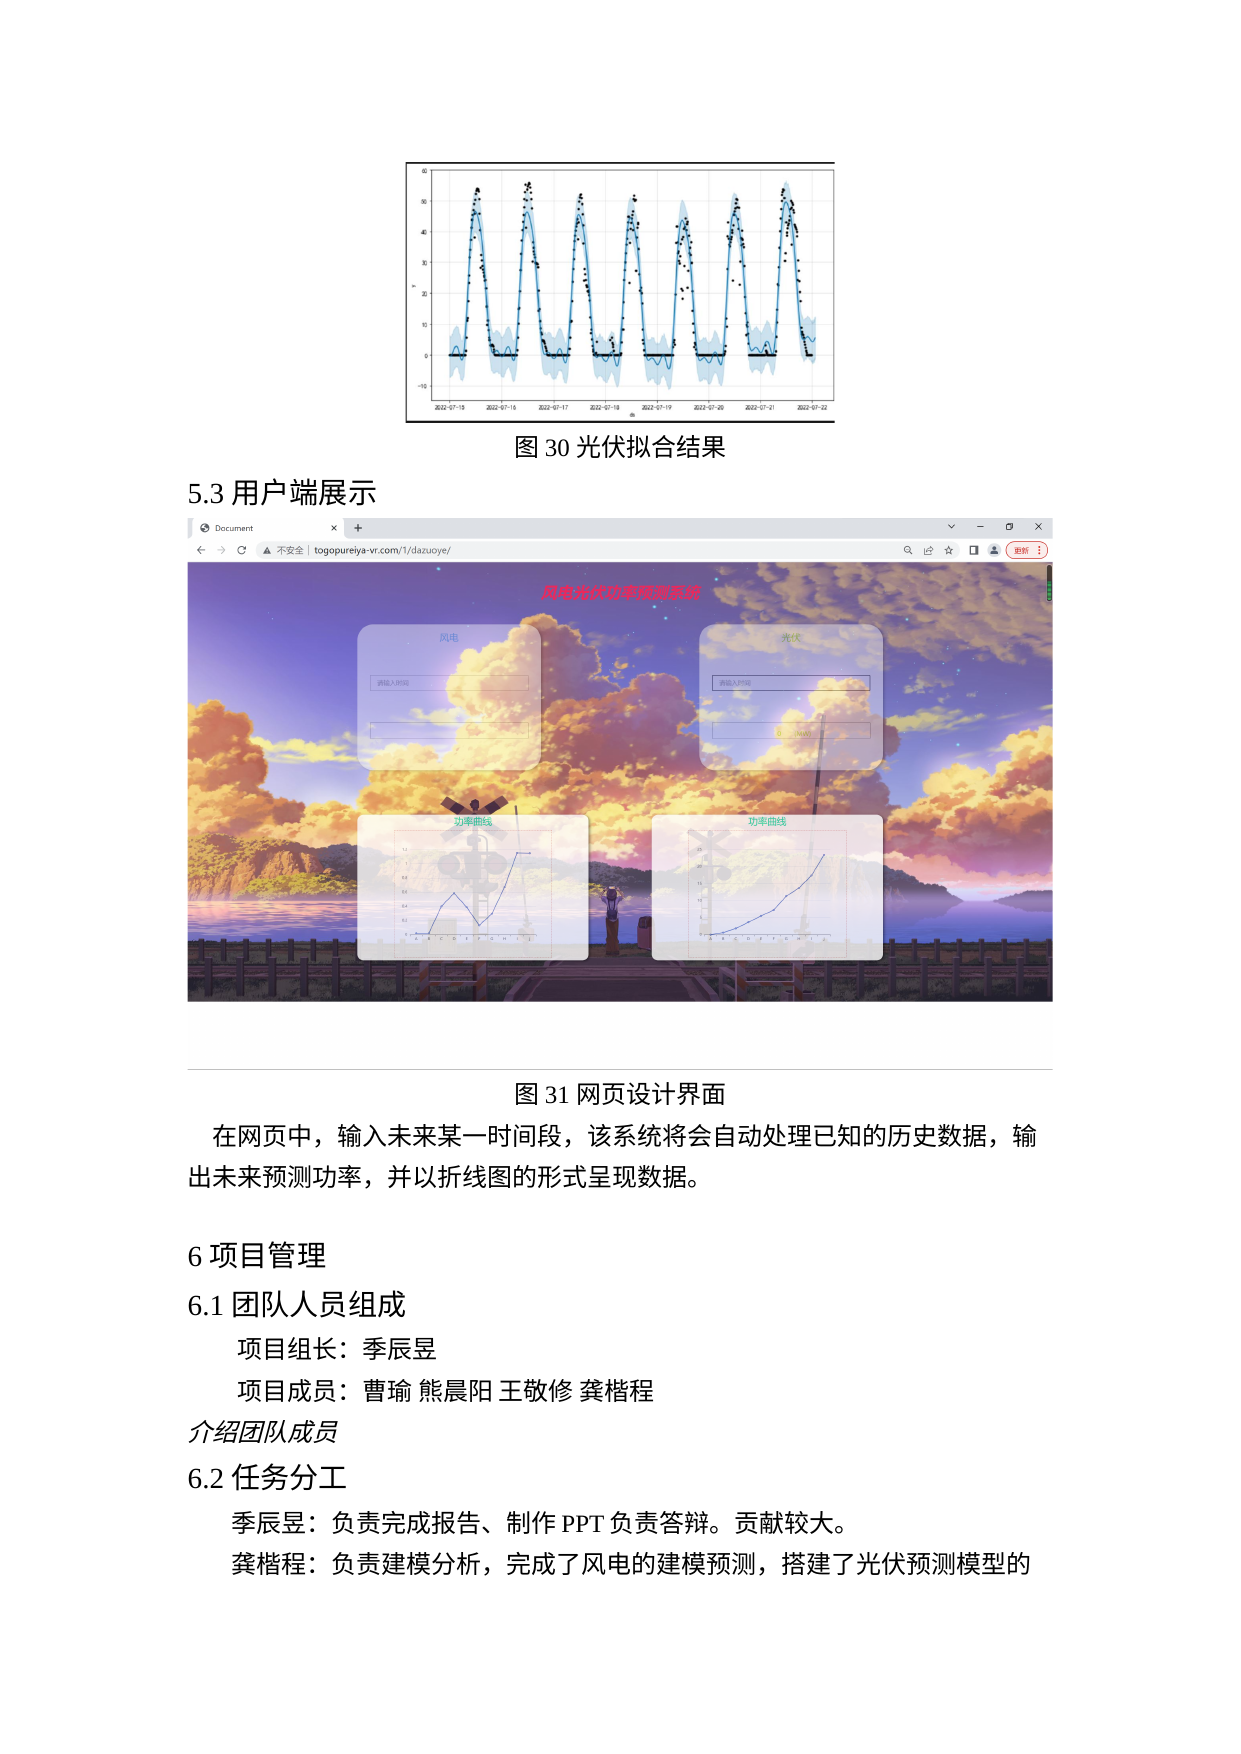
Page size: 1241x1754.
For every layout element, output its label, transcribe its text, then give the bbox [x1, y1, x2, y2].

text 6 项目管理 [187, 1232, 1053, 1275]
picture [187, 518, 1053, 1070]
text 6.2 任务分工 [187, 1454, 1053, 1497]
picture [405, 162, 835, 423]
text 6.1 团队人员组成 [187, 1281, 1053, 1323]
text 图30 光伏拟合结果 [187, 428, 1053, 464]
text 项目组长：季辰昱 [187, 1329, 1053, 1366]
text 5.3 用户端展示 [187, 469, 1053, 512]
text 项目成员：曹瑜 熊晨阳 王敬修 龚楷程 [187, 1371, 1053, 1407]
text 季辰昱：负责完成报告、制作PPT负责答辩。贡献较大。 [187, 1503, 1053, 1539]
text 在网页中，输入未来某一时间段，该系统将会自动处理已知的历史数据，输出未来预测功率，并以折线图的形式呈现数据。 [187, 1116, 1053, 1194]
text 图31 网页设计界面 [187, 1074, 1053, 1111]
text 介绍团队成员 [187, 1413, 1053, 1449]
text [187, 1545, 1053, 1581]
